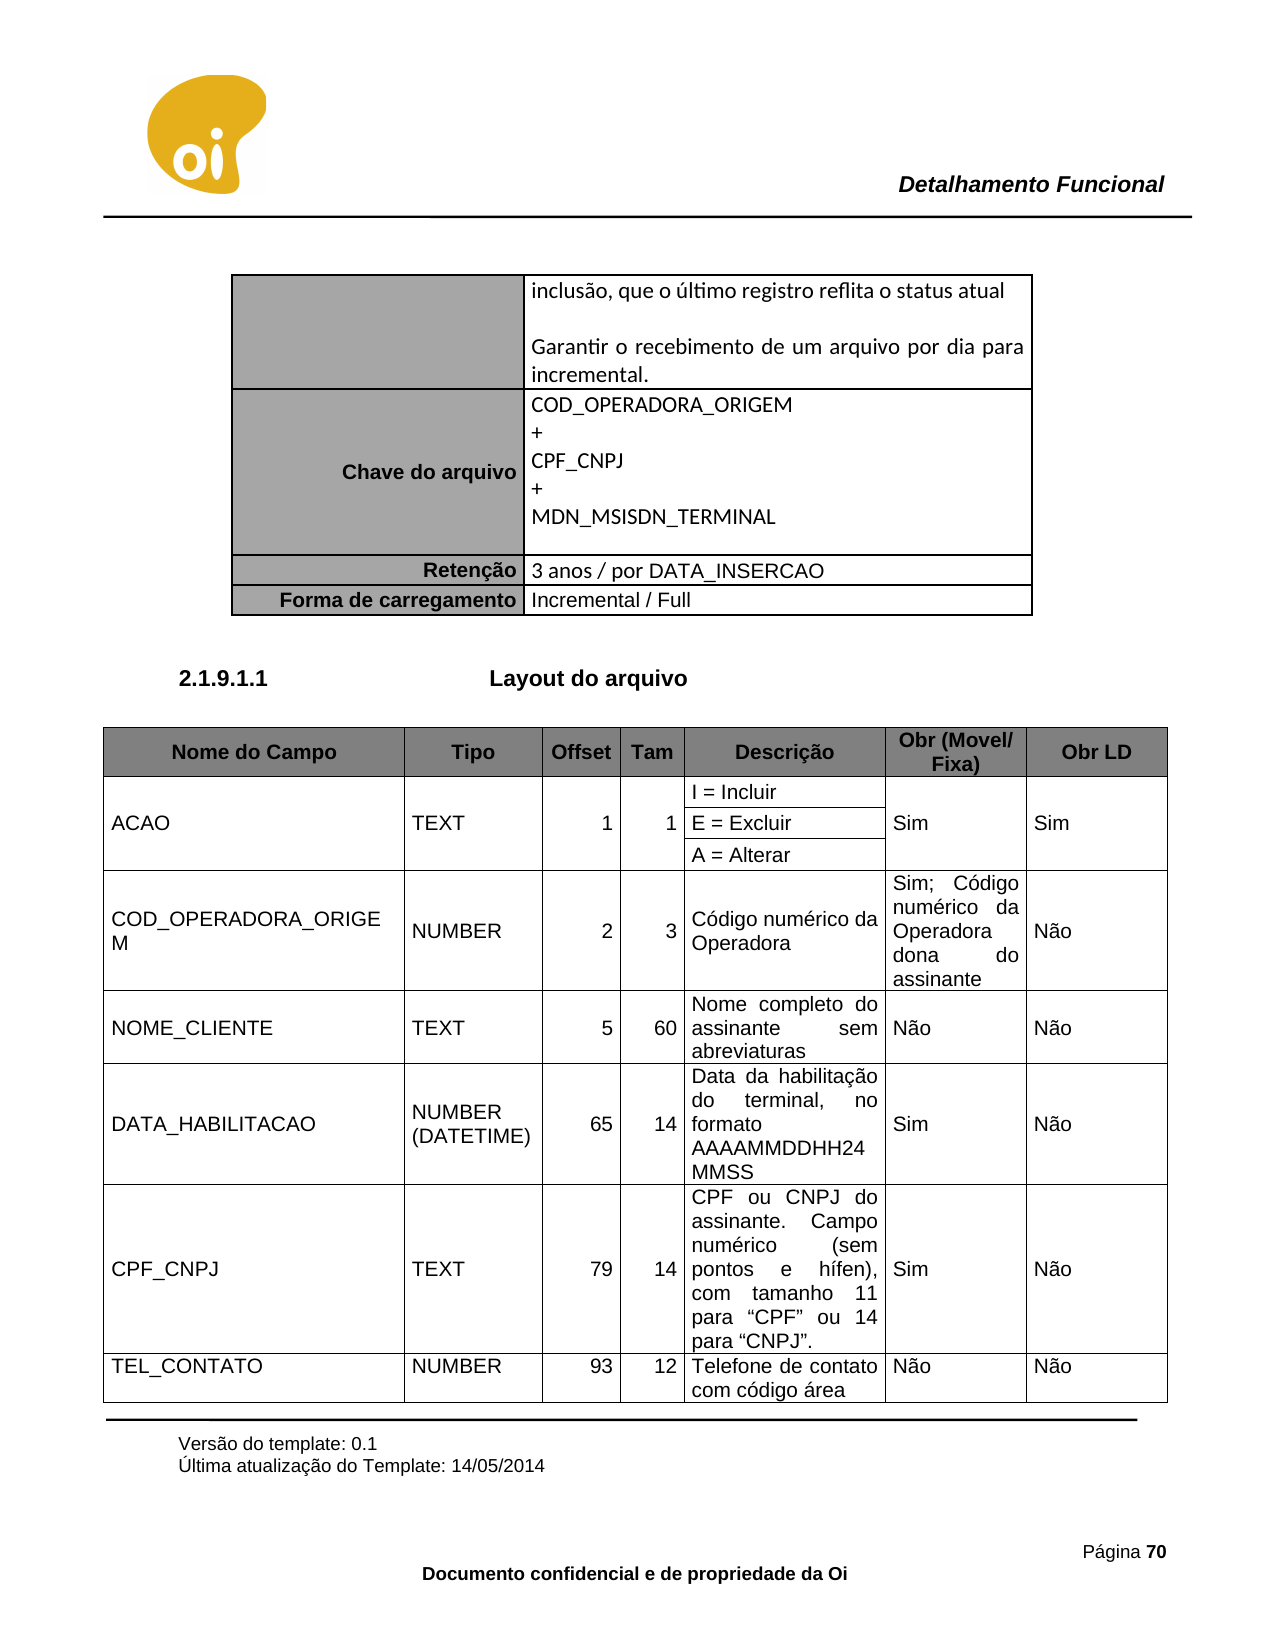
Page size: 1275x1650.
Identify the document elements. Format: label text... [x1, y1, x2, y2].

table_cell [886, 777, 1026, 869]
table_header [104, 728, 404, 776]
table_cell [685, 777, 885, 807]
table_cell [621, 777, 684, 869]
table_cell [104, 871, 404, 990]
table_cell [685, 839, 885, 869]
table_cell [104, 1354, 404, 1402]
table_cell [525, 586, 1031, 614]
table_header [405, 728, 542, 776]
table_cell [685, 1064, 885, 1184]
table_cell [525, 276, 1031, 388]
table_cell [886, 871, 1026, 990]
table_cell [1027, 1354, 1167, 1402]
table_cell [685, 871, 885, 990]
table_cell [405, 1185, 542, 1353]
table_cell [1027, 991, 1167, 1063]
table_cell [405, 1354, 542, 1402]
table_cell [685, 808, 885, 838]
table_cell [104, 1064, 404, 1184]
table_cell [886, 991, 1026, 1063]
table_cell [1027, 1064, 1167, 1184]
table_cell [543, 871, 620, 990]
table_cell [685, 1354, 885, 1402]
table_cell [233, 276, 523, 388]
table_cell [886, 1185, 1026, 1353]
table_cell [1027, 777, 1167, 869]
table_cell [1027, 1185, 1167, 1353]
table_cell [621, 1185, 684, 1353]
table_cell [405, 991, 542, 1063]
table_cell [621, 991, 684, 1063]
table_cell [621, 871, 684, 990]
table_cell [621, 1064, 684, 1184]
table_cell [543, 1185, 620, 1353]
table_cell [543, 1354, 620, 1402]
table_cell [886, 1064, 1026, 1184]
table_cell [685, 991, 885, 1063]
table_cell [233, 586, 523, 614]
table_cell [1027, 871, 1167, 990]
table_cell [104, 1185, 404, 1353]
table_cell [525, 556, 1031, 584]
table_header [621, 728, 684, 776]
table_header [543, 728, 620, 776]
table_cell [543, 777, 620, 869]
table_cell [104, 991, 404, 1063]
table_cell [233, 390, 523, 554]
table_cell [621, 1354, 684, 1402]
picture [147, 75, 267, 194]
subtitle Layout do arquivo [178, 665, 1167, 692]
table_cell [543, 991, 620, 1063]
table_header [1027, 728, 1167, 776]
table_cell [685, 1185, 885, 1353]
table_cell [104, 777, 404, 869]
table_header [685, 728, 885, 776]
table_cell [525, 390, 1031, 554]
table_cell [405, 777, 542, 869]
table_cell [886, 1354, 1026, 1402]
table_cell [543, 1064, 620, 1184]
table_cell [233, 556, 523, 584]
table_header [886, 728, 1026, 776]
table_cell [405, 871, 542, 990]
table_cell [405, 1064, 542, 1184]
